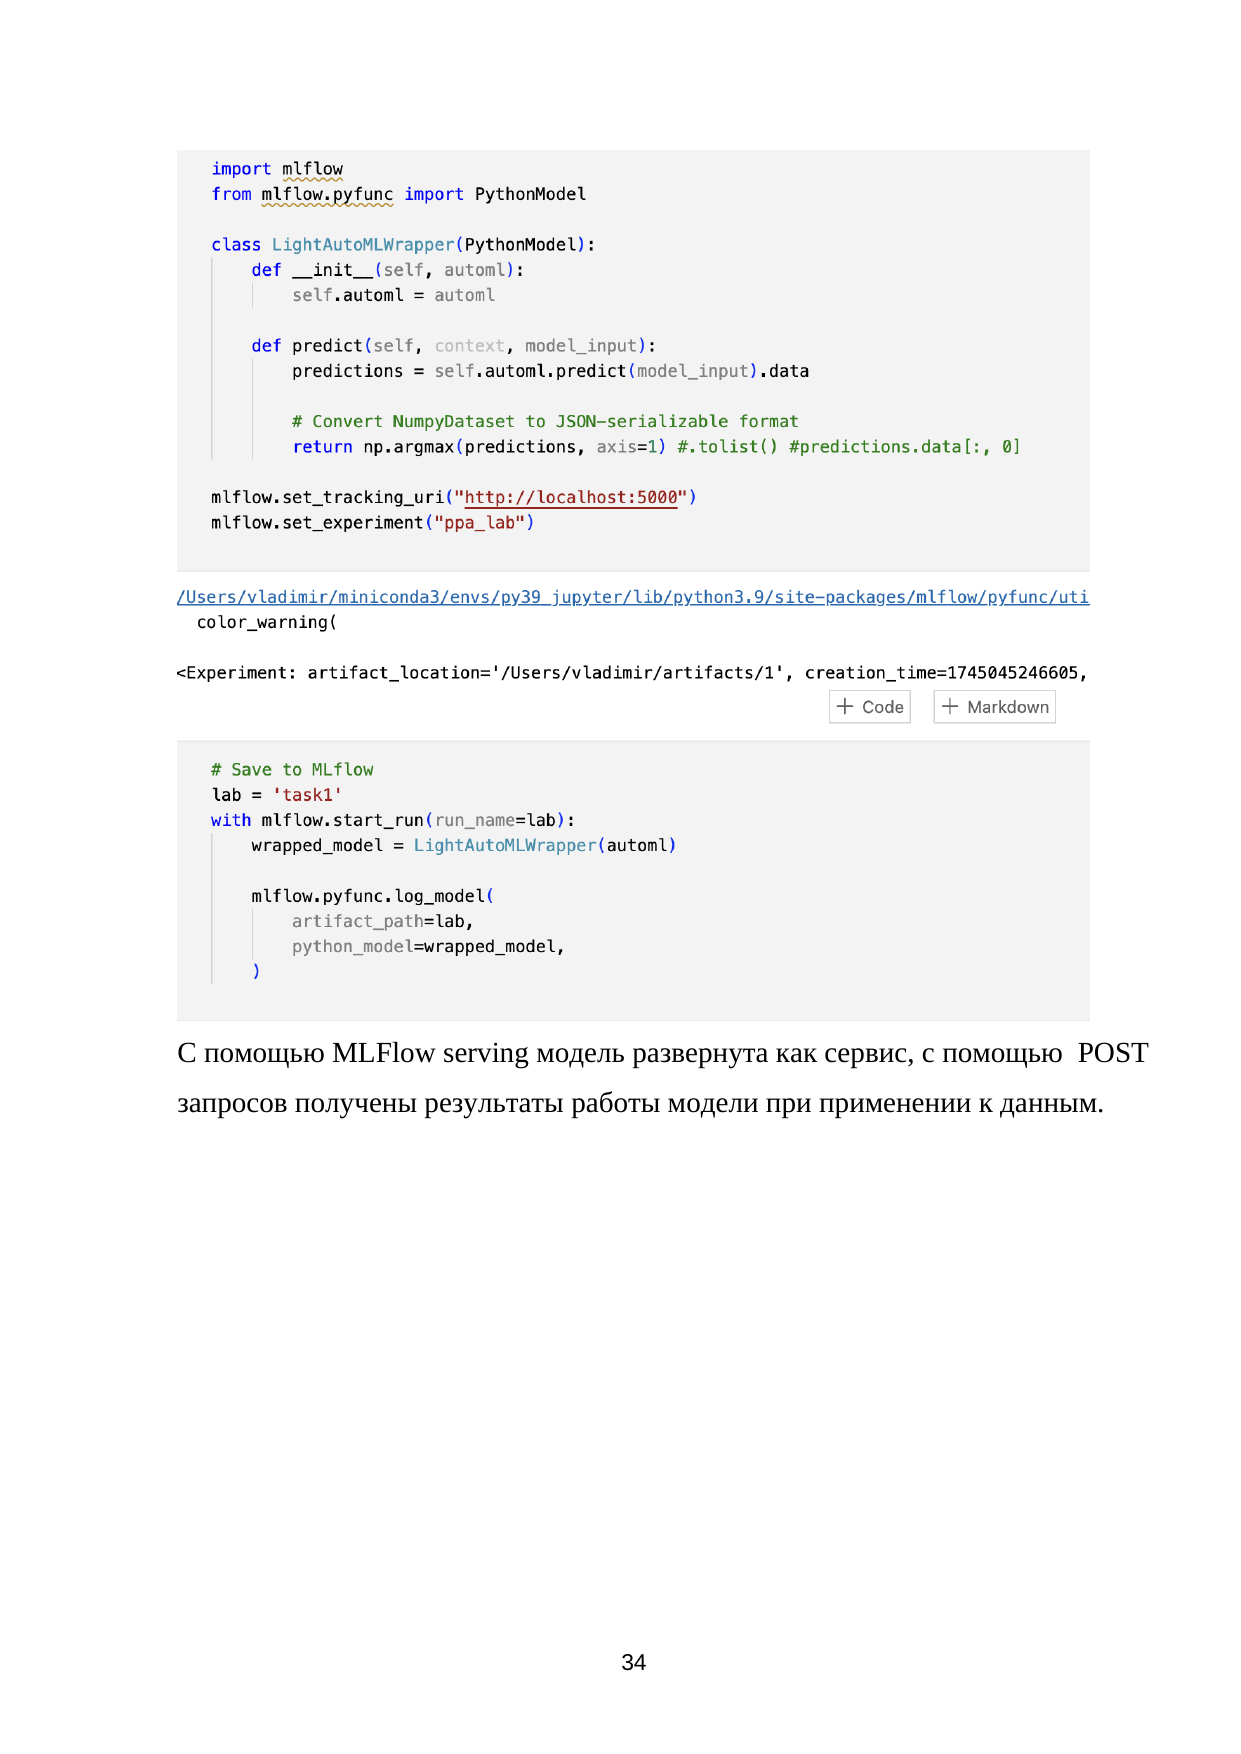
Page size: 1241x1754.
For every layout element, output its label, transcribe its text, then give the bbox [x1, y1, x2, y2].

text С помощью MLFlow serving модель развернута как сервис, с помощью POST запросов получены результаты работы модели при применении к данным. [177, 1035, 1151, 1119]
picture [177, 150, 1090, 1032]
